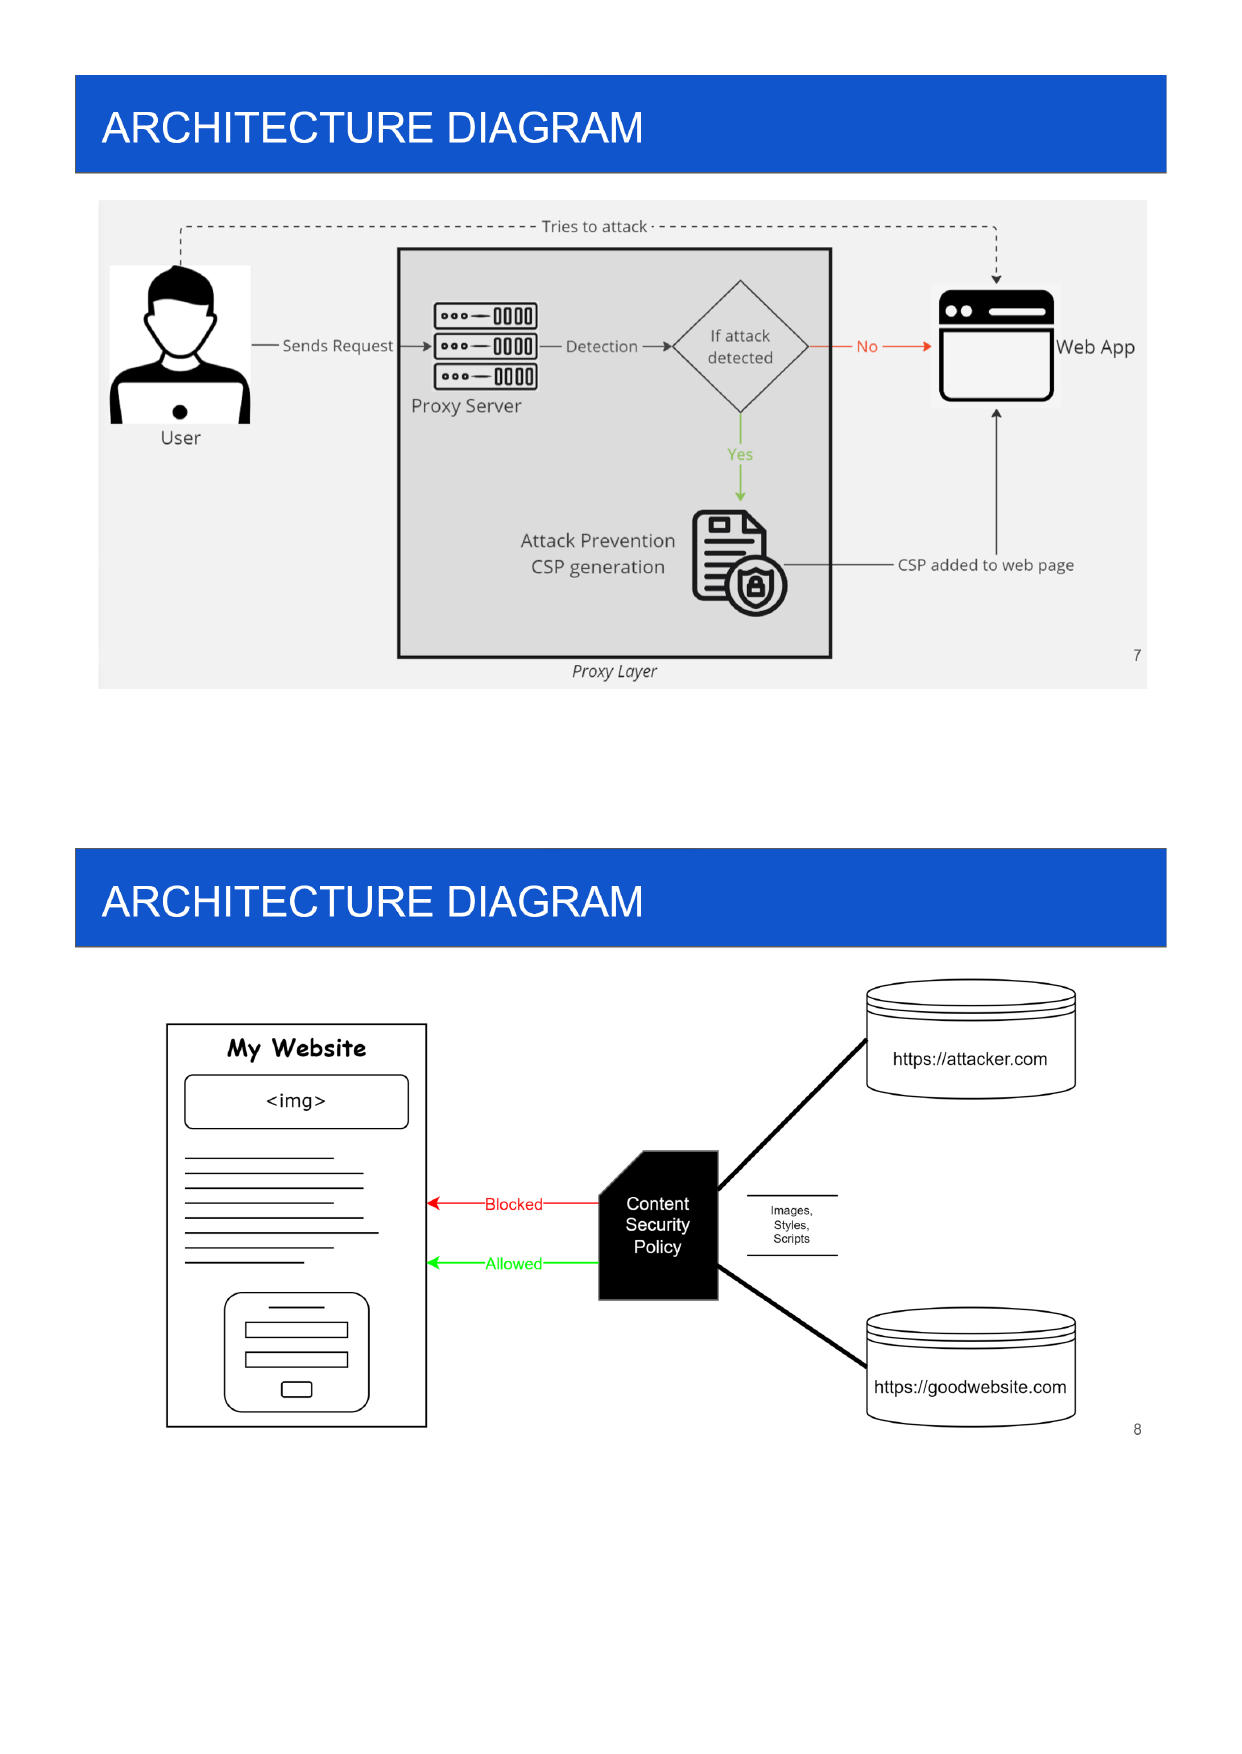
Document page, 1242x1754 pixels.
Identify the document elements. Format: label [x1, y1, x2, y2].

picture [75, 848, 1167, 1463]
picture [75, 75, 1167, 689]
